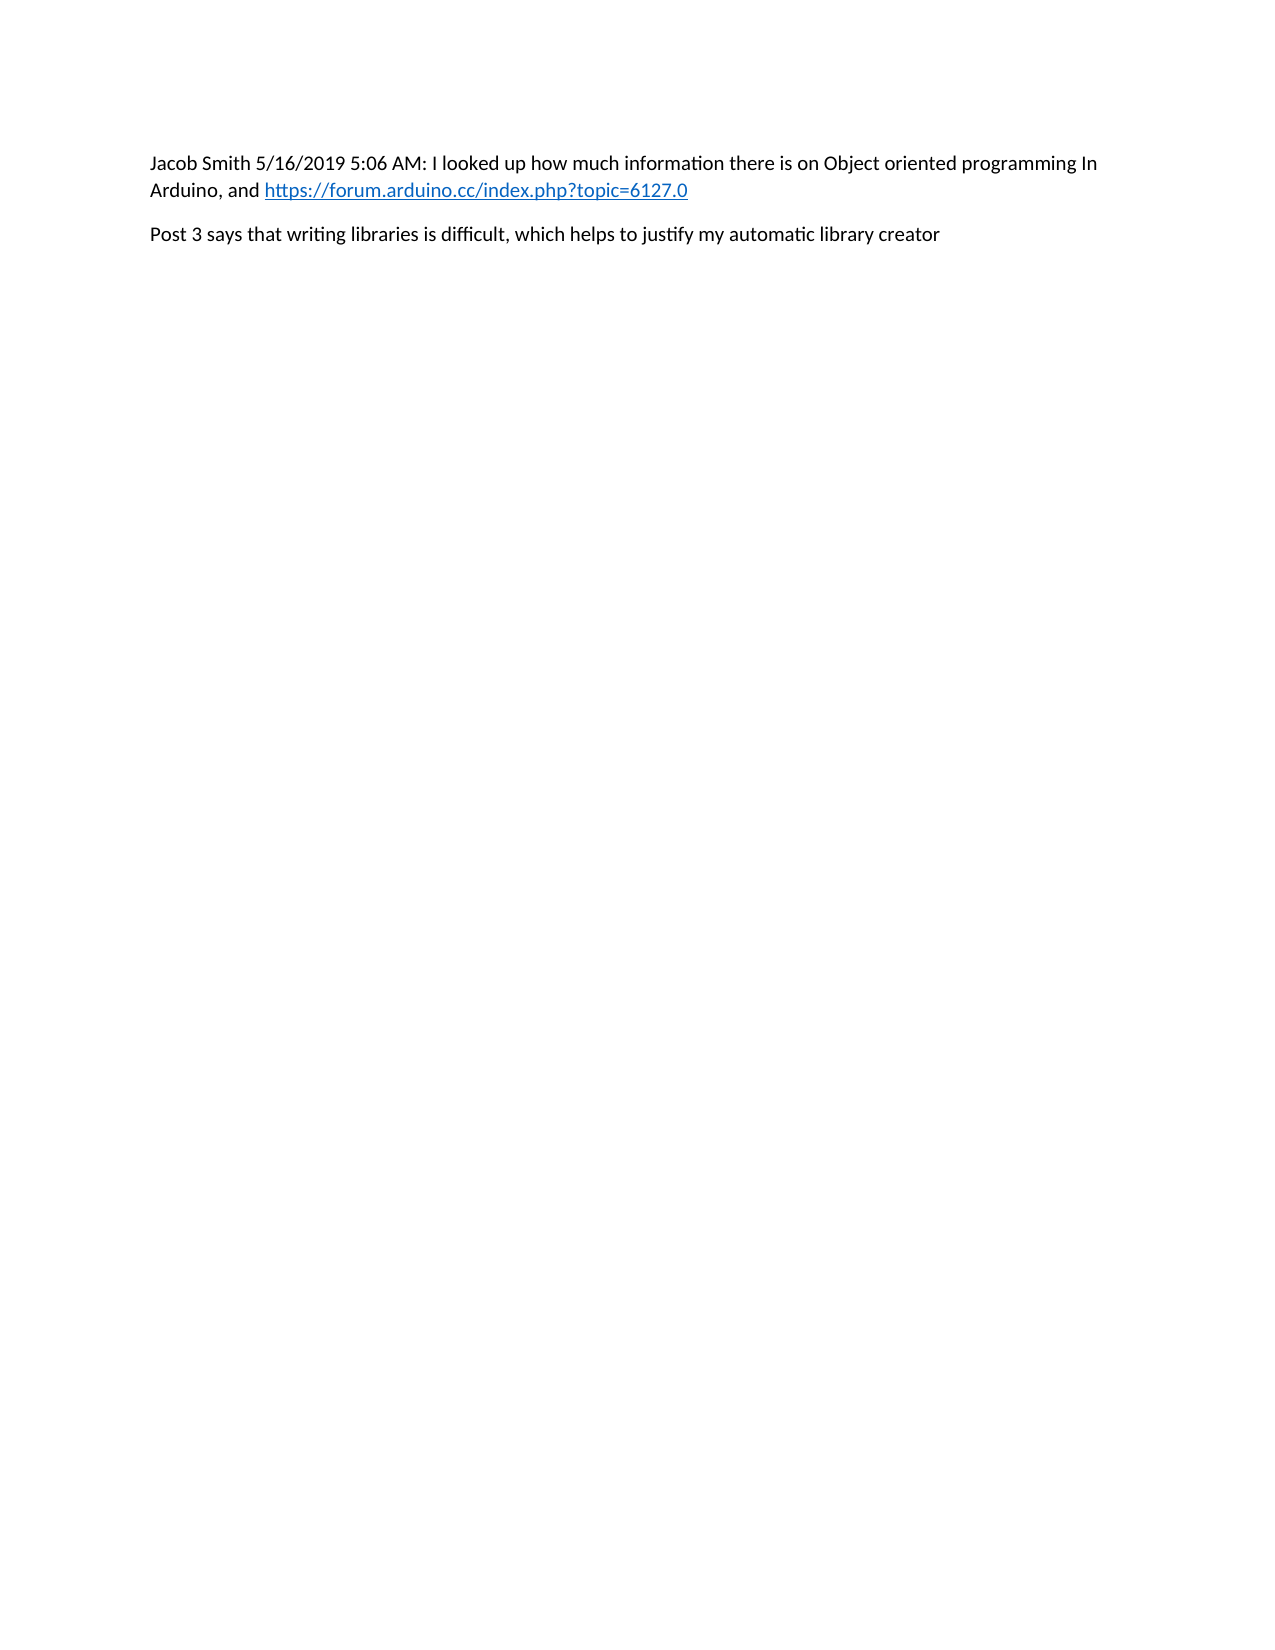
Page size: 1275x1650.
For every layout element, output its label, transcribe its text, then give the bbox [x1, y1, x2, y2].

text Jacob Smith 5/16/2019 5:06 AM: I looked up how much information there is on Object oriented programming In Arduino, and https://forum.arduino.cc/index.php?topic=6127.0 [150, 150, 1125, 203]
text Post 3 says that writing libraries is difficult, which helps to justify my automatic library creator [150, 221, 1125, 247]
